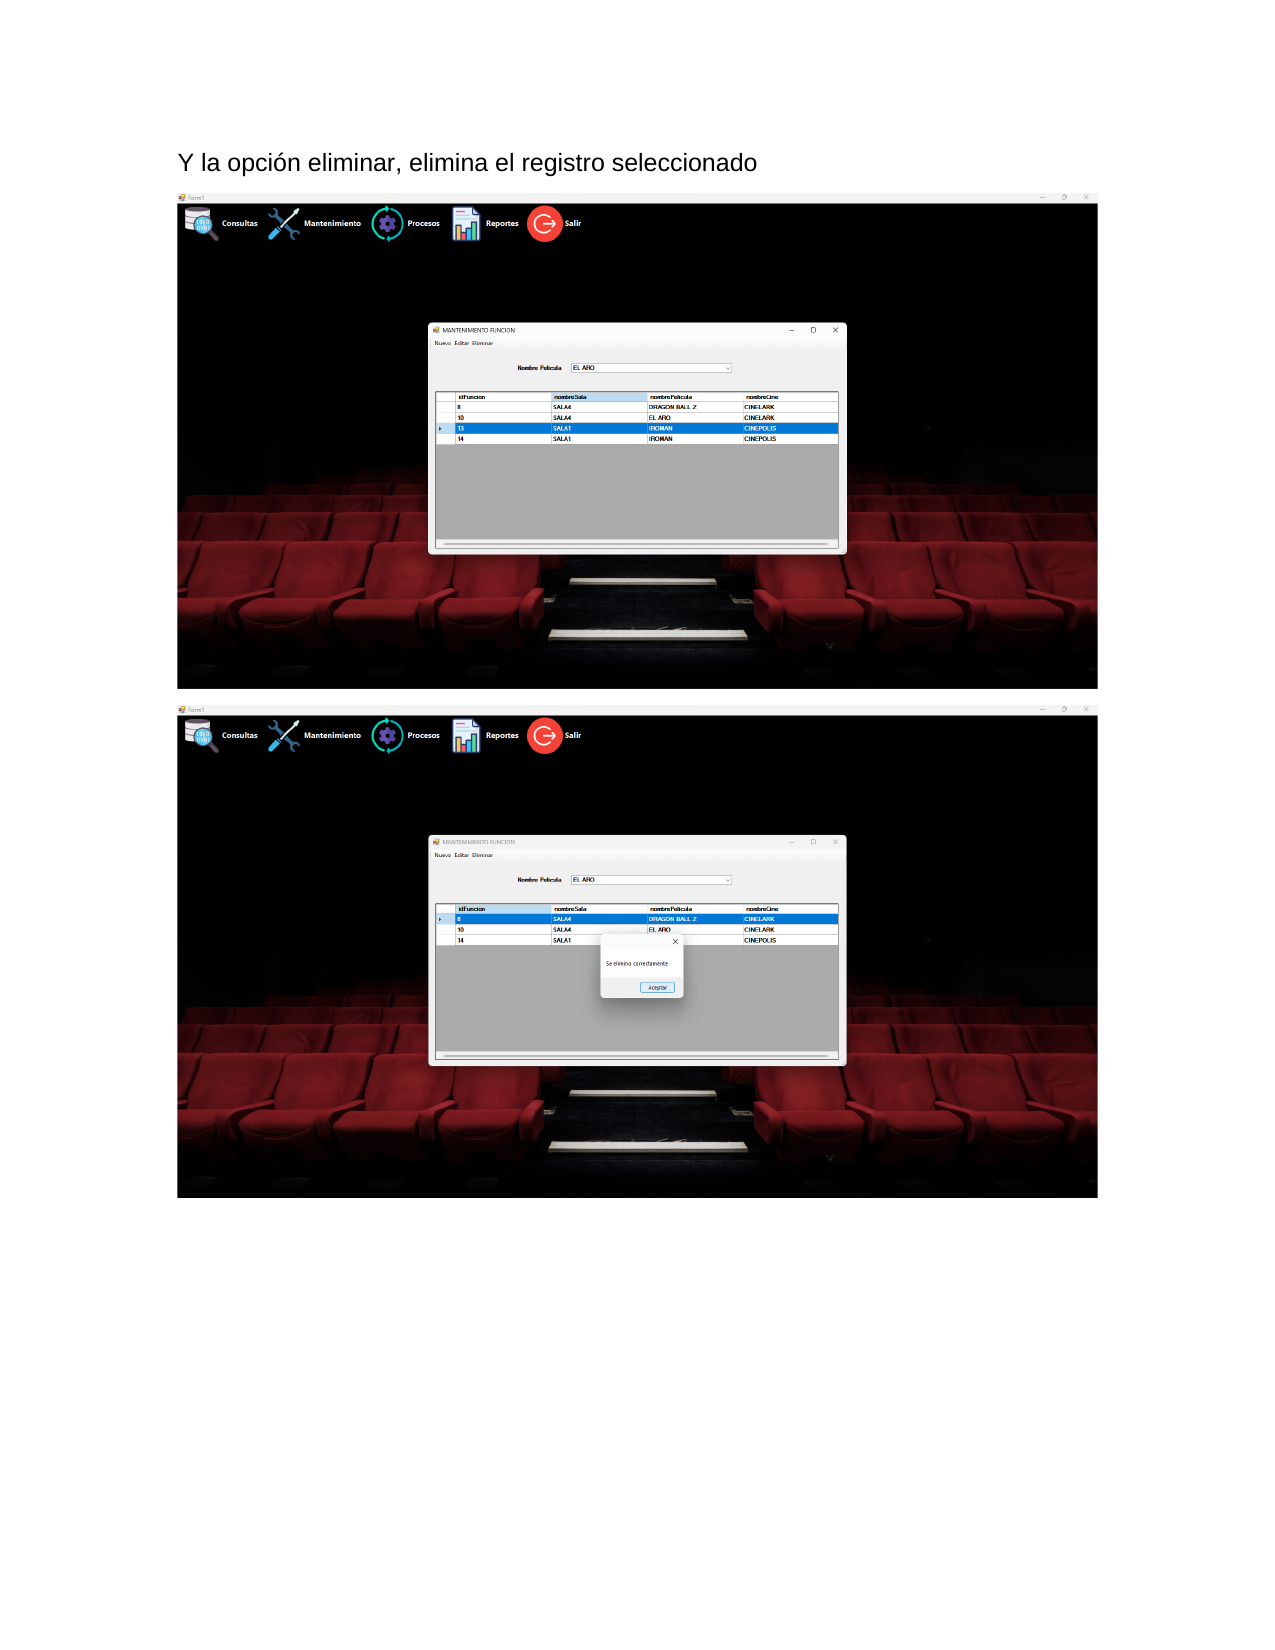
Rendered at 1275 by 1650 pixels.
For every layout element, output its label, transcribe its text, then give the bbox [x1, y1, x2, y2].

picture [177, 193, 1098, 689]
text Y la opción eliminar, elimina el registro seleccionado [177, 148, 1098, 176]
picture [177, 705, 1098, 1198]
